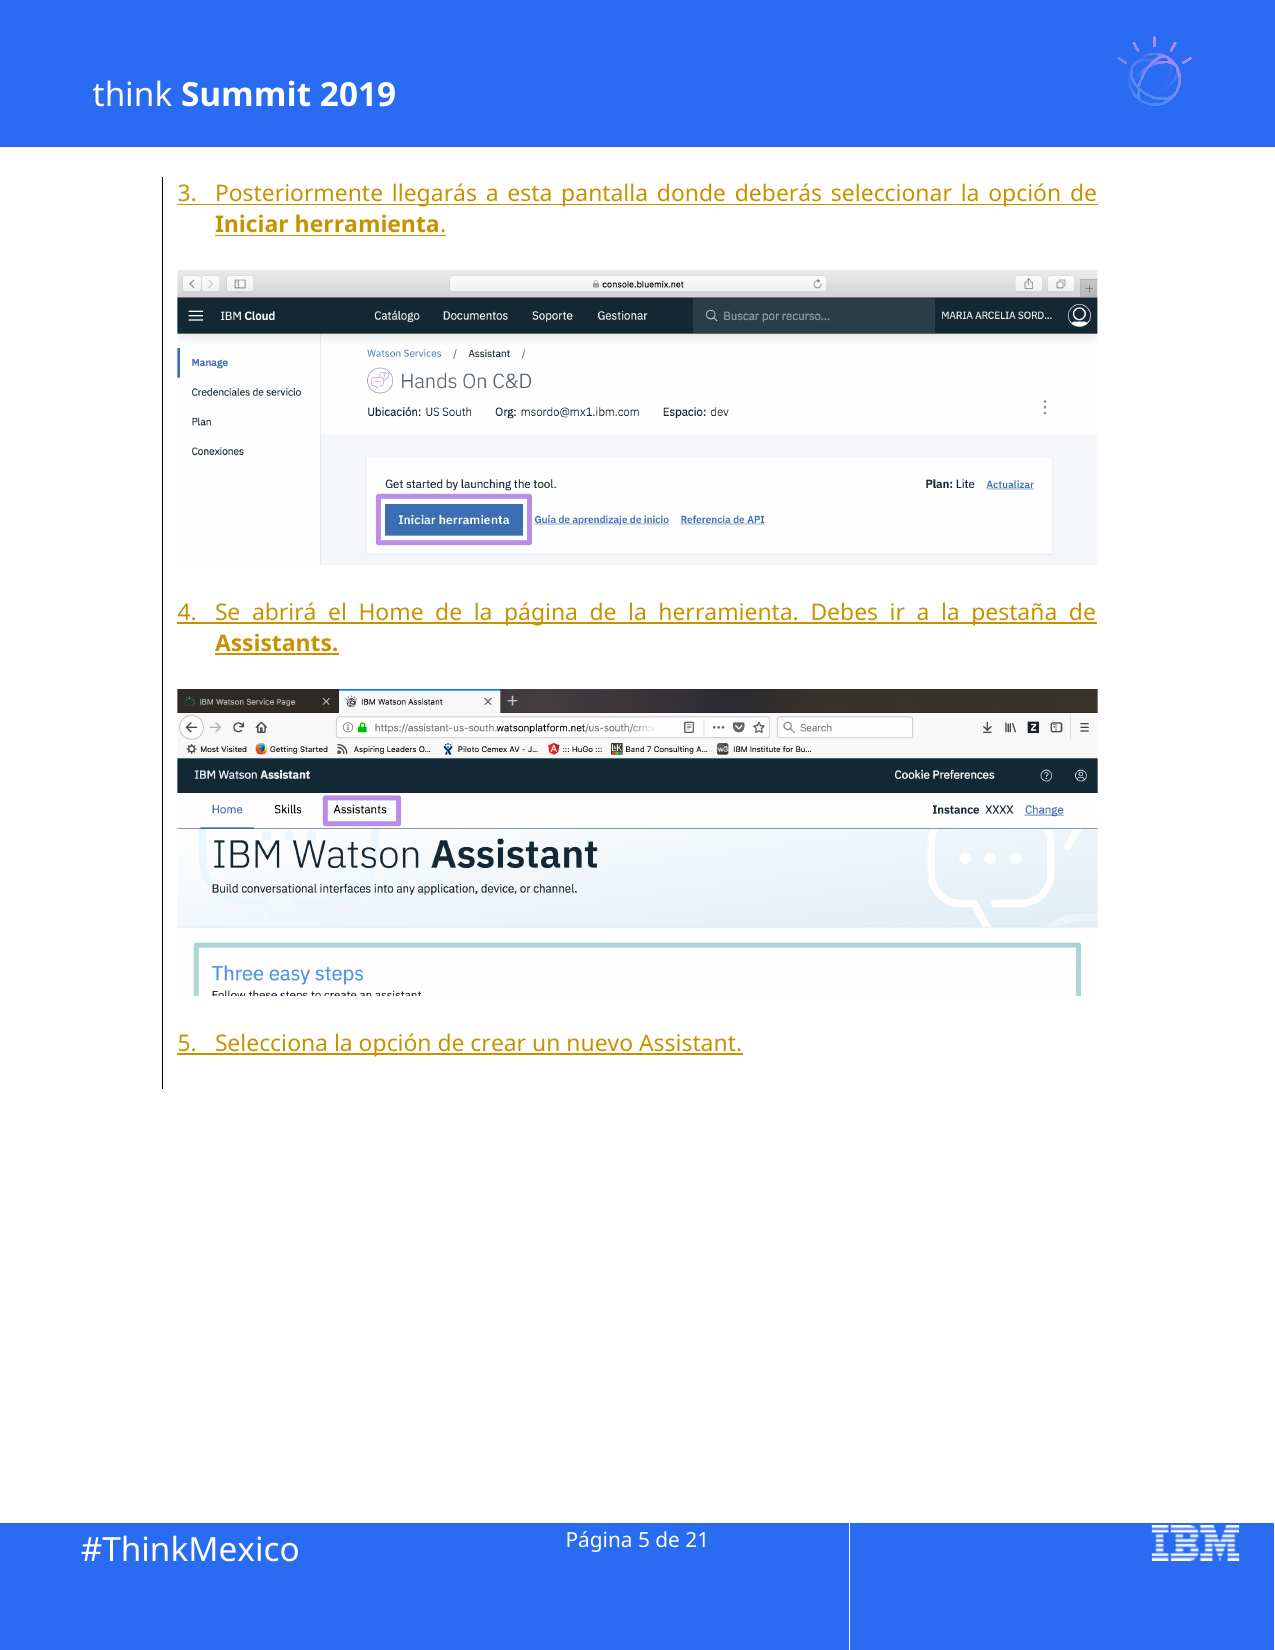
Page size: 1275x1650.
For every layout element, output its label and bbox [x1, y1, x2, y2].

picture [177, 270, 1098, 565]
picture [1151, 1525, 1240, 1561]
picture [177, 689, 1098, 996]
picture [1117, 35, 1192, 107]
